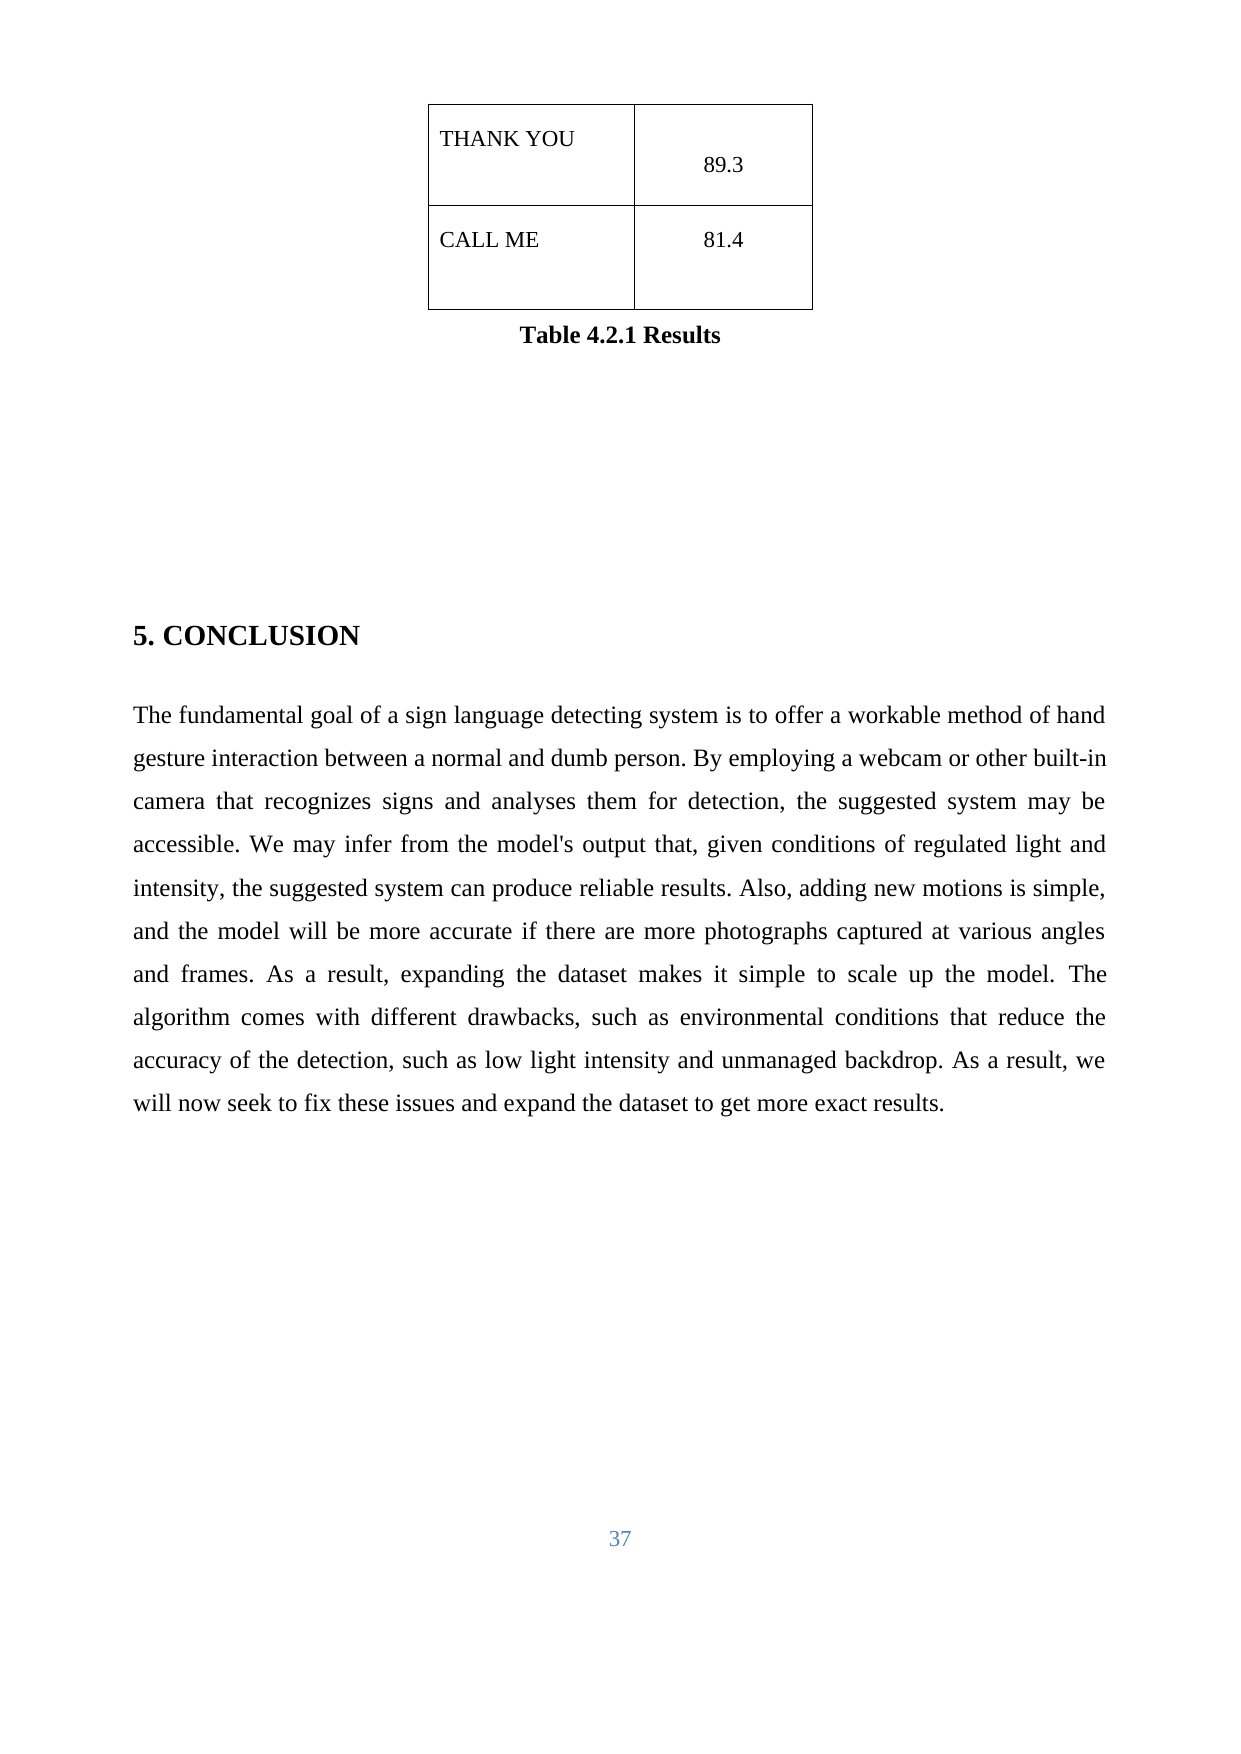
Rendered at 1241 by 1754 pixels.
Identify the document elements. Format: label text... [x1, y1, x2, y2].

text Table 4.2.1 Results [133, 320, 1107, 349]
table_cell CALL ME [429, 206, 634, 308]
table_cell 89.3 [635, 105, 812, 204]
table_cell THANK YOU [429, 105, 634, 204]
text The fundamental goal of a sign language detecting system is to offer a workable method of hand gesture interaction between a normal and dumb person. By employing a webcam or other built-in camera that recognizes signs and analyses them for detection, the suggested system may be accessible. We may infer from the model's output that, given conditions of regulated light and intensity, the suggested system can produce reliable results. Also, adding new motions is simple, and the model will be more accurate if there are more photographs captured at various angles and frames. As a result, expanding the dataset makes it simple to scale up the model. The algorithm comes with different drawbacks, such as environmental conditions that reduce the accuracy of the detection, such as low light intensity and unmanaged backdrop. As a result, we will now seek to fix these issues and expand the dataset to get more exact results. [133, 700, 1107, 1117]
table_cell 81.4 [635, 206, 812, 308]
list CONCLUSION [133, 618, 1107, 651]
